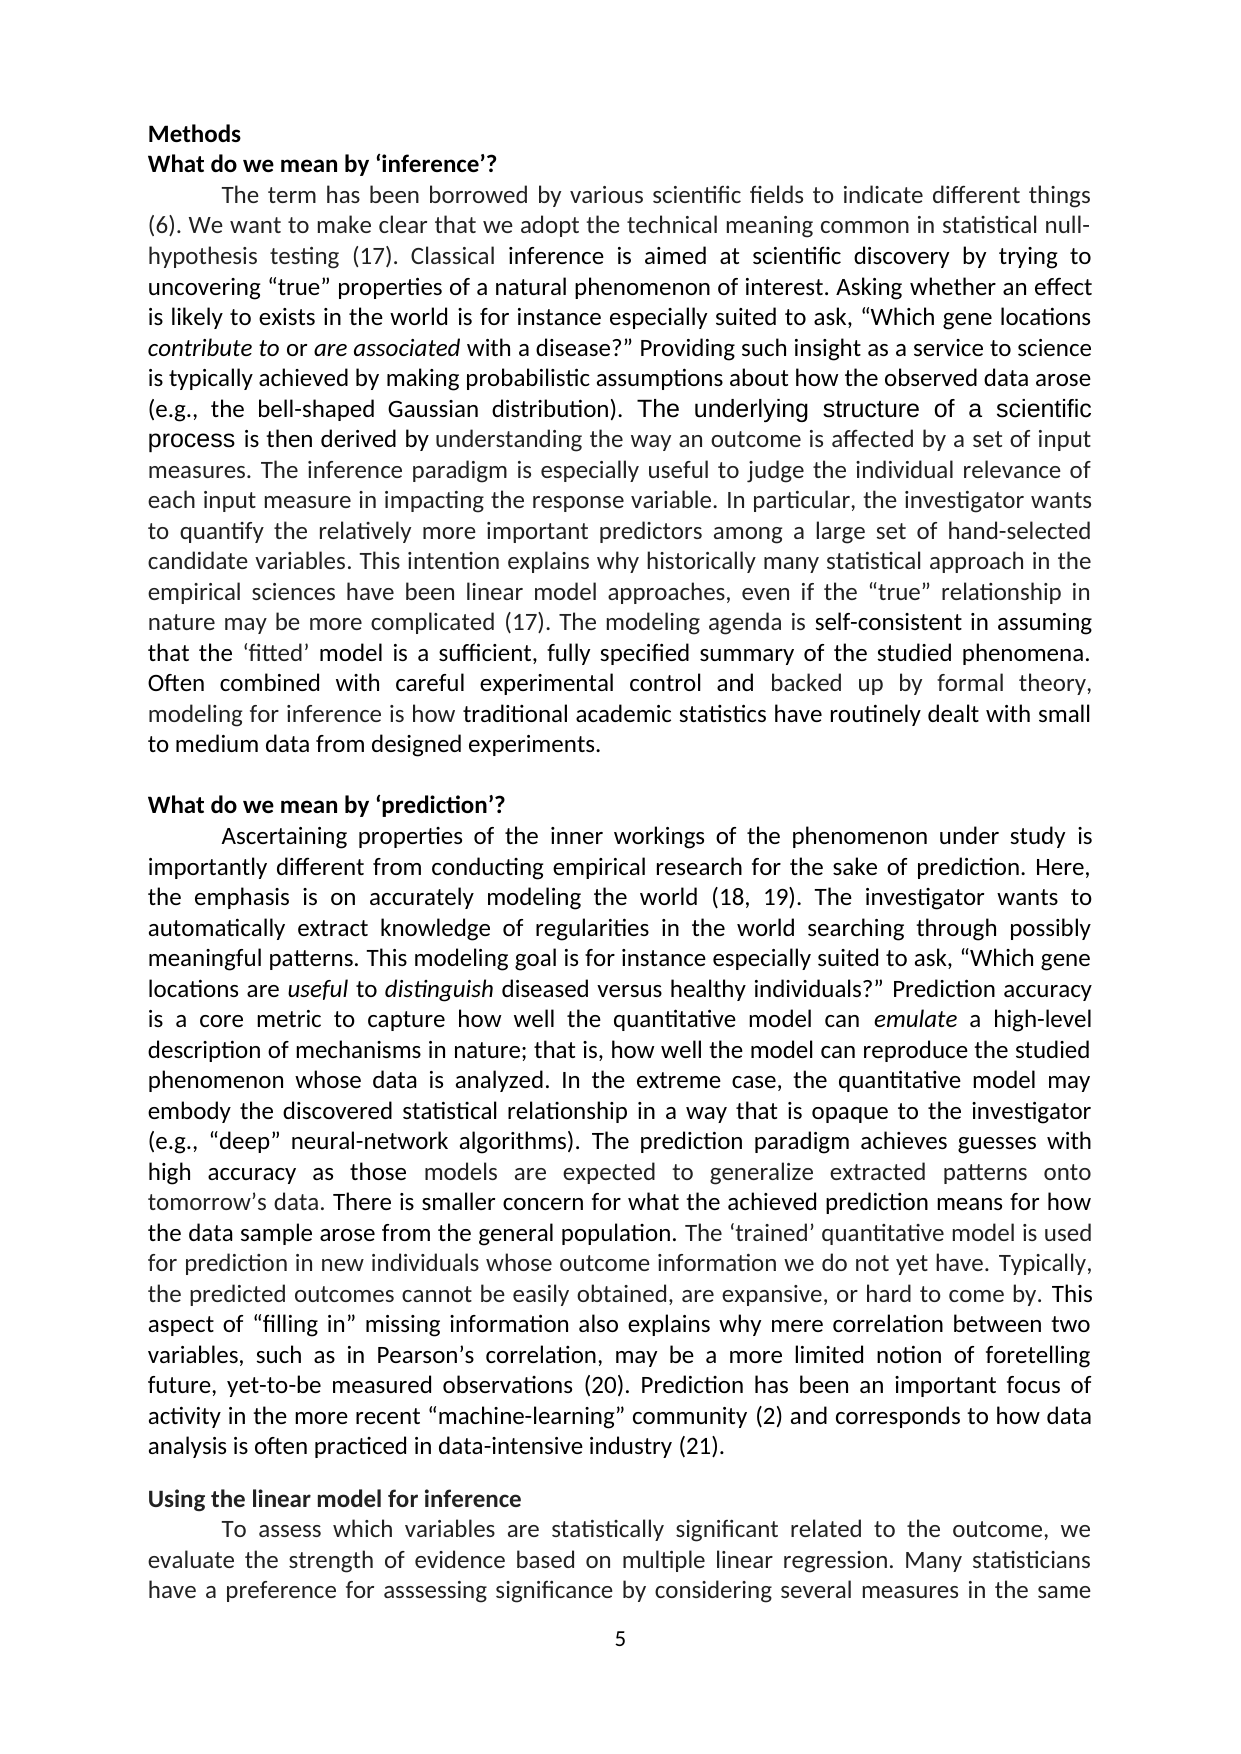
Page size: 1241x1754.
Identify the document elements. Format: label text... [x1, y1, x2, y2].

text What do we mean by ‘prediction’? [148, 789, 1092, 820]
text What do we mean by ‘inference’? [148, 149, 1092, 179]
text Using the linear model for inference [148, 1483, 1092, 1513]
text Ascertaining properties of the inner workings of the phenomenon under study is importantly different from conducting empirical research for the sake of prediction. Here, the emphasis is on accurately modeling the world (18, 19). The investigator wants to automatically extract knowledge of regularities in the world searching through possibly meaningful patterns. This modeling goal is for instance especially suited to ask, “Which gene locations are useful to distinguish diseased versus healthy individuals?” Prediction accuracy is a core metric to capture how well the quantitative model can emulate a high-level description of mechanisms in nature; that is, how well the model can reproduce the studied phenomenon whose data is analyzed. In the extreme case, the quantitative model may embody the discovered statistical relationship in a way that is opaque to the investigator (e.g., “deep” neural-network algorithms). The prediction paradigm achieves guesses with high accuracy as those models are expected to generalize extracted patterns onto tomorrow’s data. There is smaller concern for what the achieved prediction means for how the data sample arose from the general population. The ‘trained’ quantitative model is used for prediction in new individuals whose outcome information we do not yet have. Typically, the predicted outcomes cannot be easily obtained, are expansive, or hard to come by. This aspect of “filling in” missing information also explains why mere correlation between two variables, such as in Pearson’s correlation, may be a more limited notion of foretelling future, yet-to-be measured observations (20). Prediction has been an important focus of activity in the more recent “machine-learning” community (2) and corresponds to how data analysis is often practiced in data-intensive industry (21). [148, 820, 1092, 1461]
text Methods [148, 118, 1092, 149]
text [148, 1513, 1092, 1605]
text The term has been borrowed by various scientific fields to indicate different things (6). We want to make clear that we adopt the technical meaning common in statistical null-hypothesis testing (17). Classical inference is aimed at scientific discovery by trying to uncovering “true” properties of a natural phenomenon of interest. Asking whether an effect is likely to exists in the world is for instance especially suited to ask, “Which gene locations contribute to or are associated with a disease?” Providing such insight as a service to science is typically achieved by making probabilistic assumptions about how the observed data arose (e.g., the bell-shaped Gaussian distribution). The underlying structure of a scientific process is then derived by understanding the way an outcome is affected by a set of input measures. The inference paradigm is especially useful to judge the individual relevance of each input measure in impacting the response variable. In particular, the investigator wants to quantify the relatively more important predictors among a large set of hand-selected candidate variables. This intention explains why historically many statistical approach in the empirical sciences have been linear model approaches, even if the “true” relationship in nature may be more complicated (17). The modeling agenda is self-consistent in assuming that the ‘fitted’ model is a sufficient, fully specified summary of the studied phenomena. Often combined with careful experimental control and backed up by formal theory, modeling for inference is how traditional academic statistics have routinely dealt with small to medium data from designed experiments. [148, 179, 1092, 759]
